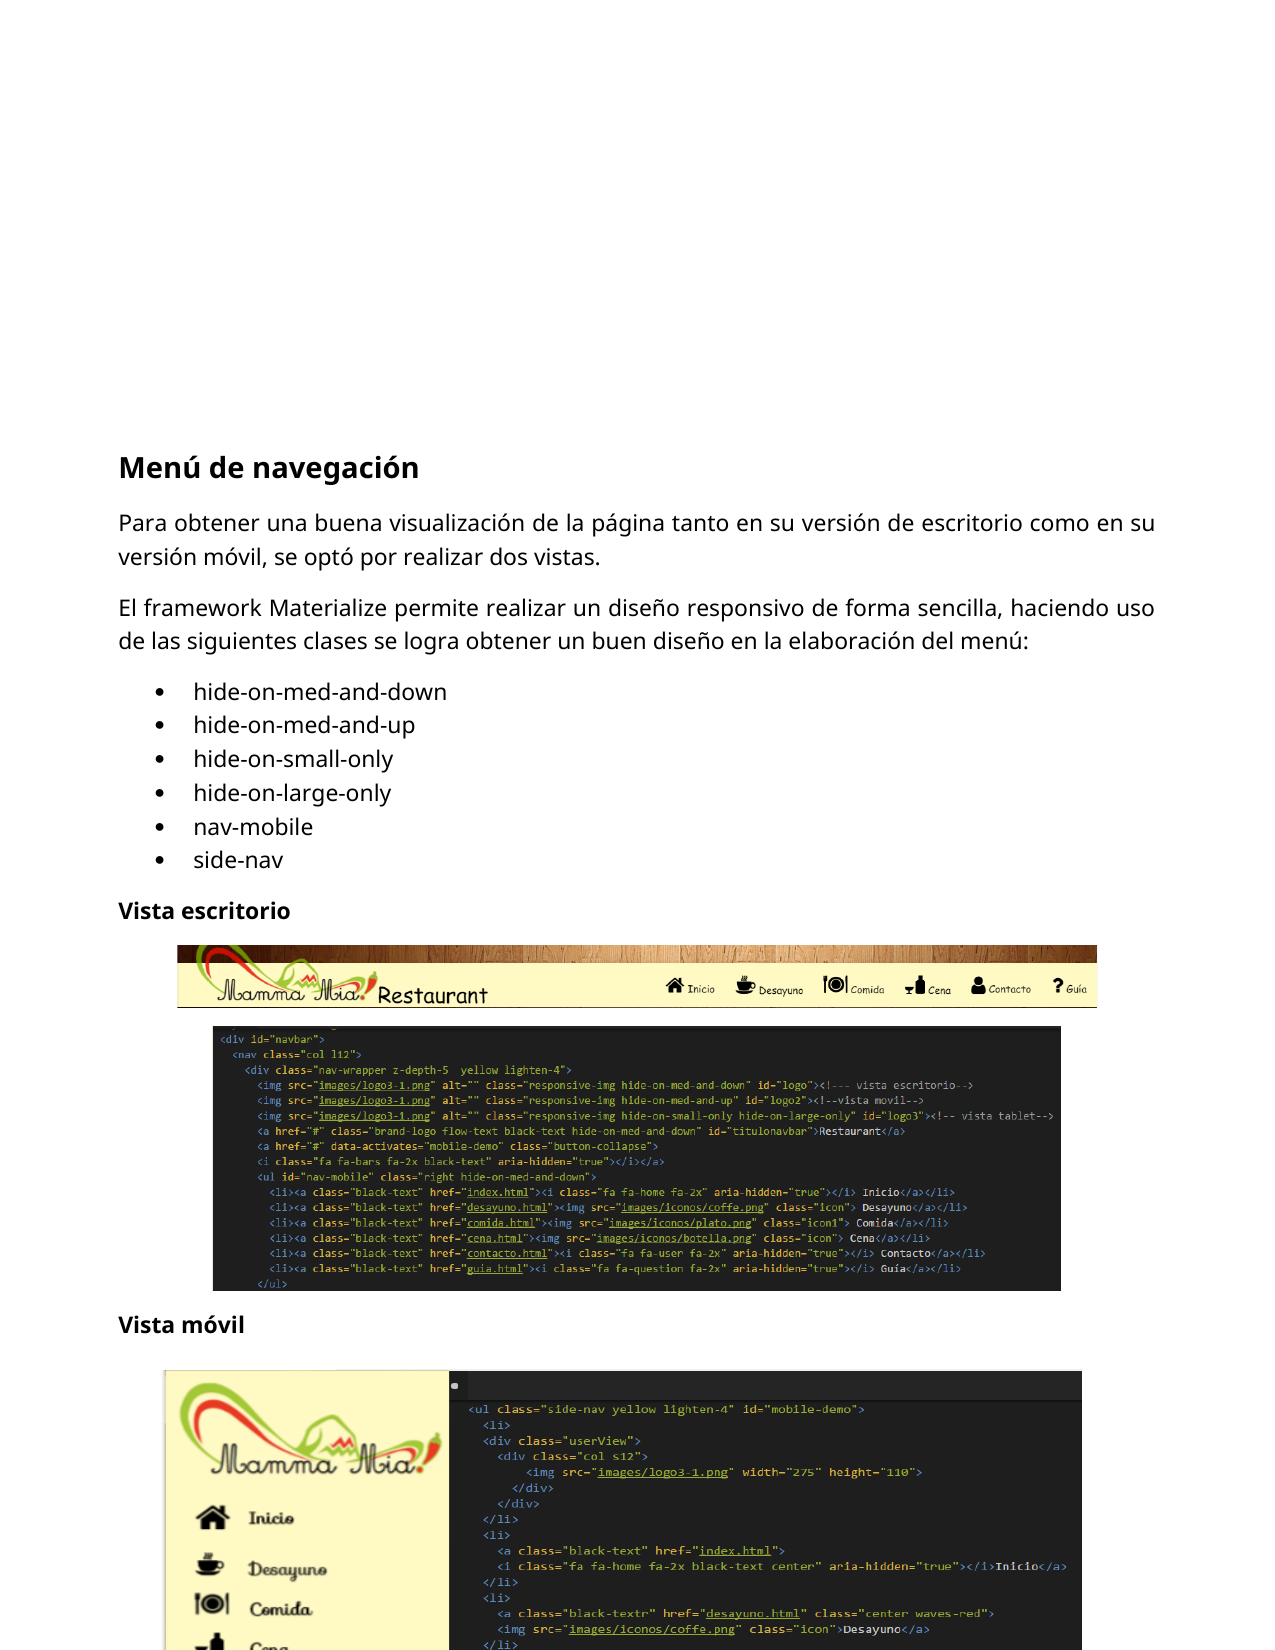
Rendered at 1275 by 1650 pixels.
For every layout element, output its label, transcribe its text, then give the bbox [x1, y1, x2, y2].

list hide-on-large-only [156, 777, 1157, 808]
text Menú de navegación [118, 448, 1157, 487]
list nav-mobile [156, 811, 1157, 842]
text Vista móvil [118, 1309, 1157, 1341]
list hide-on-med-and-down [156, 676, 1157, 707]
list hide-on-small-only [156, 743, 1157, 774]
picture [161, 1369, 1082, 1650]
picture [177, 945, 1098, 1008]
text Vista escritorio [118, 895, 1157, 926]
list side-nav [156, 844, 1157, 876]
text El framework Materialize permite realizar un diseño responsivo de forma sencilla, haciendo uso de las siguientes clases se logra obtener un buen diseño en la elaboración del menú: [118, 591, 1157, 656]
picture [212, 1026, 1061, 1291]
list hide-on-med-and-up [156, 709, 1157, 741]
text Para obtener una buena visualización de la página tanto en su versión de escritorio como en su versión móvil, se optó por realizar dos vistas. [118, 507, 1157, 572]
